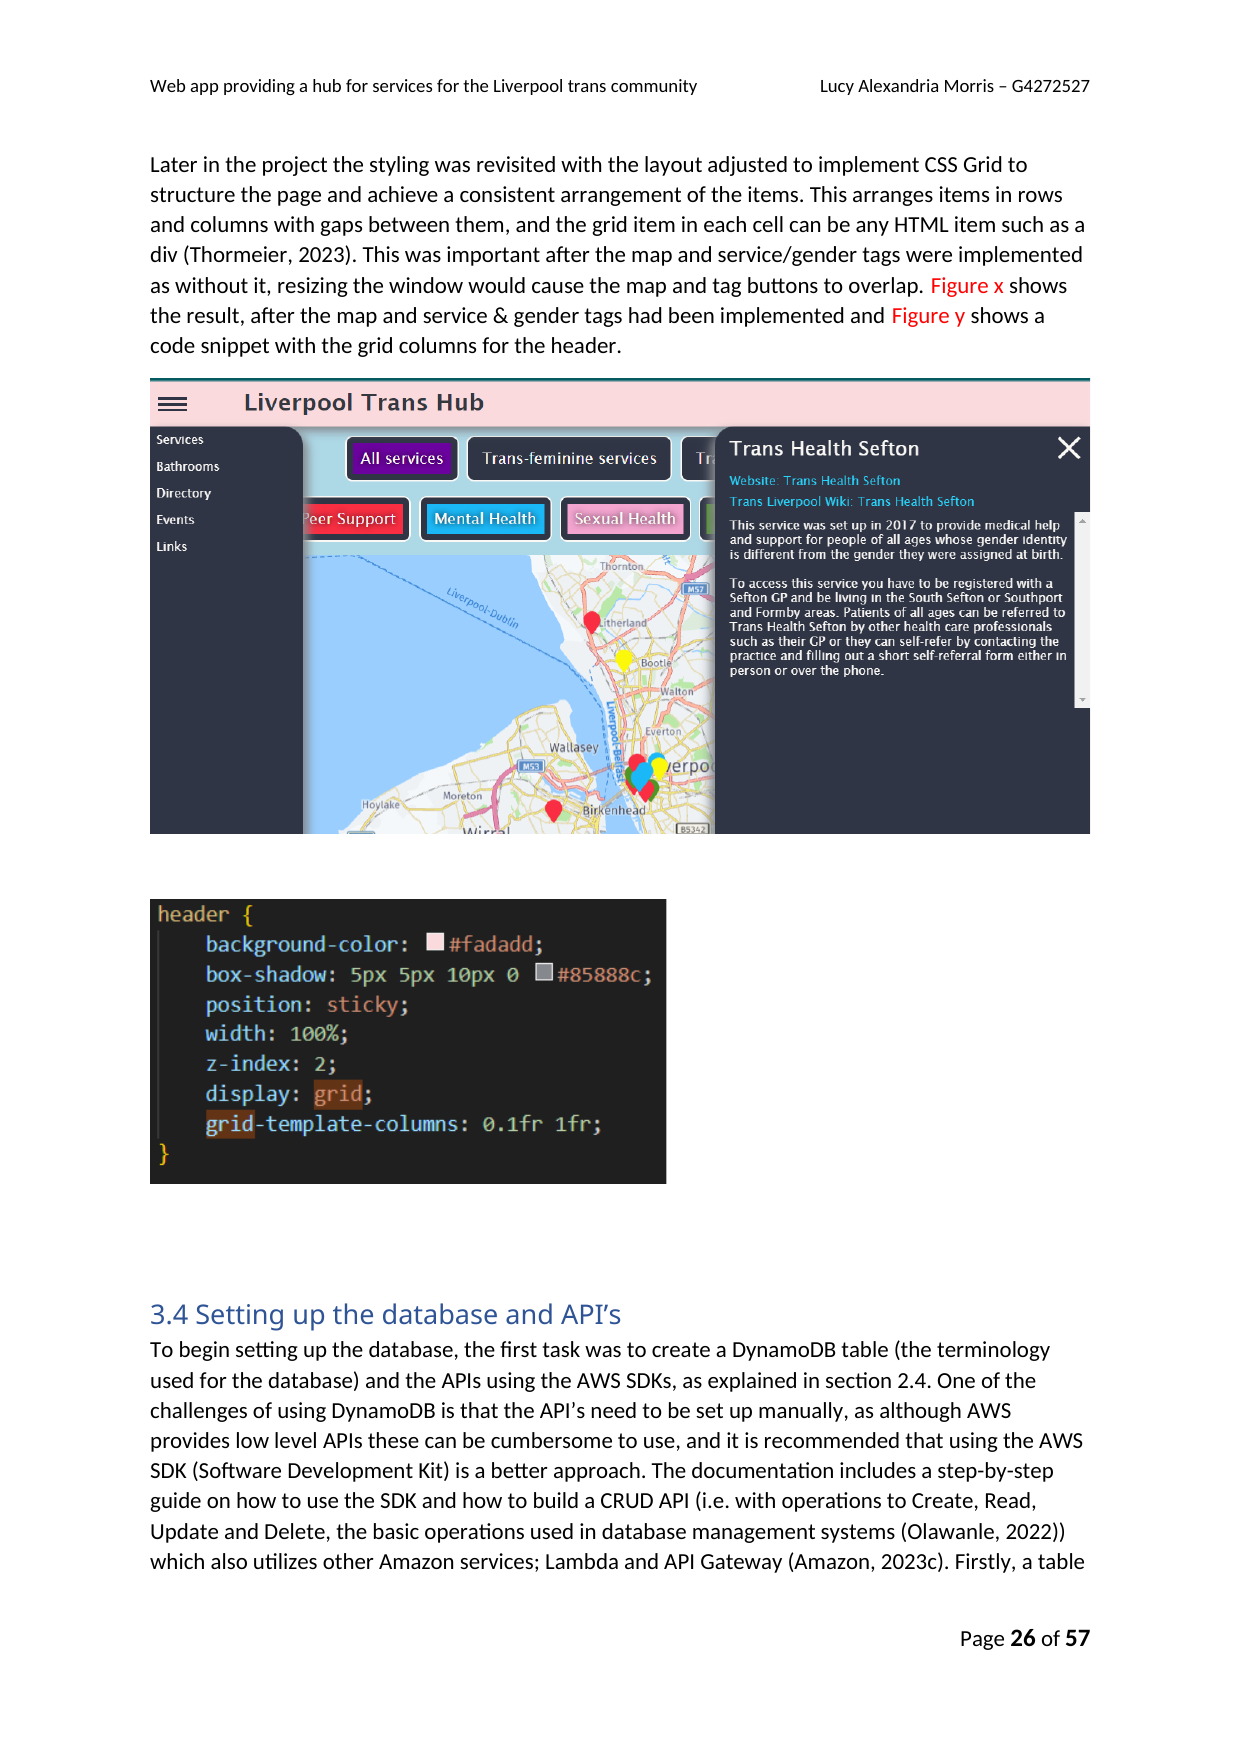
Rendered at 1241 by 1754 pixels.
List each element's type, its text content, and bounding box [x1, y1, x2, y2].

text Later in the project the styling was revisited with the layout adjusted to implement CSS Grid to structure the page and achieve a consistent arrangement of the items. This arranges items in rows and columns with gaps between them, and the grid item in each cell can be any HTML item such as a div (Thormeier, 2023). This was important after the map and service/gender tags were implemented as without it, resizing the window would cause the map and tag buttons to overlap. Figure x shows the result, after the map and service & gender tags had been implemented and Figure y shows a code snippet with the grid columns for the header. [150, 150, 1090, 359]
picture [150, 378, 1091, 834]
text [150, 1336, 1090, 1575]
subtitle 3.4 Setting up the database and API’s [150, 1296, 1090, 1333]
picture [150, 899, 667, 1184]
